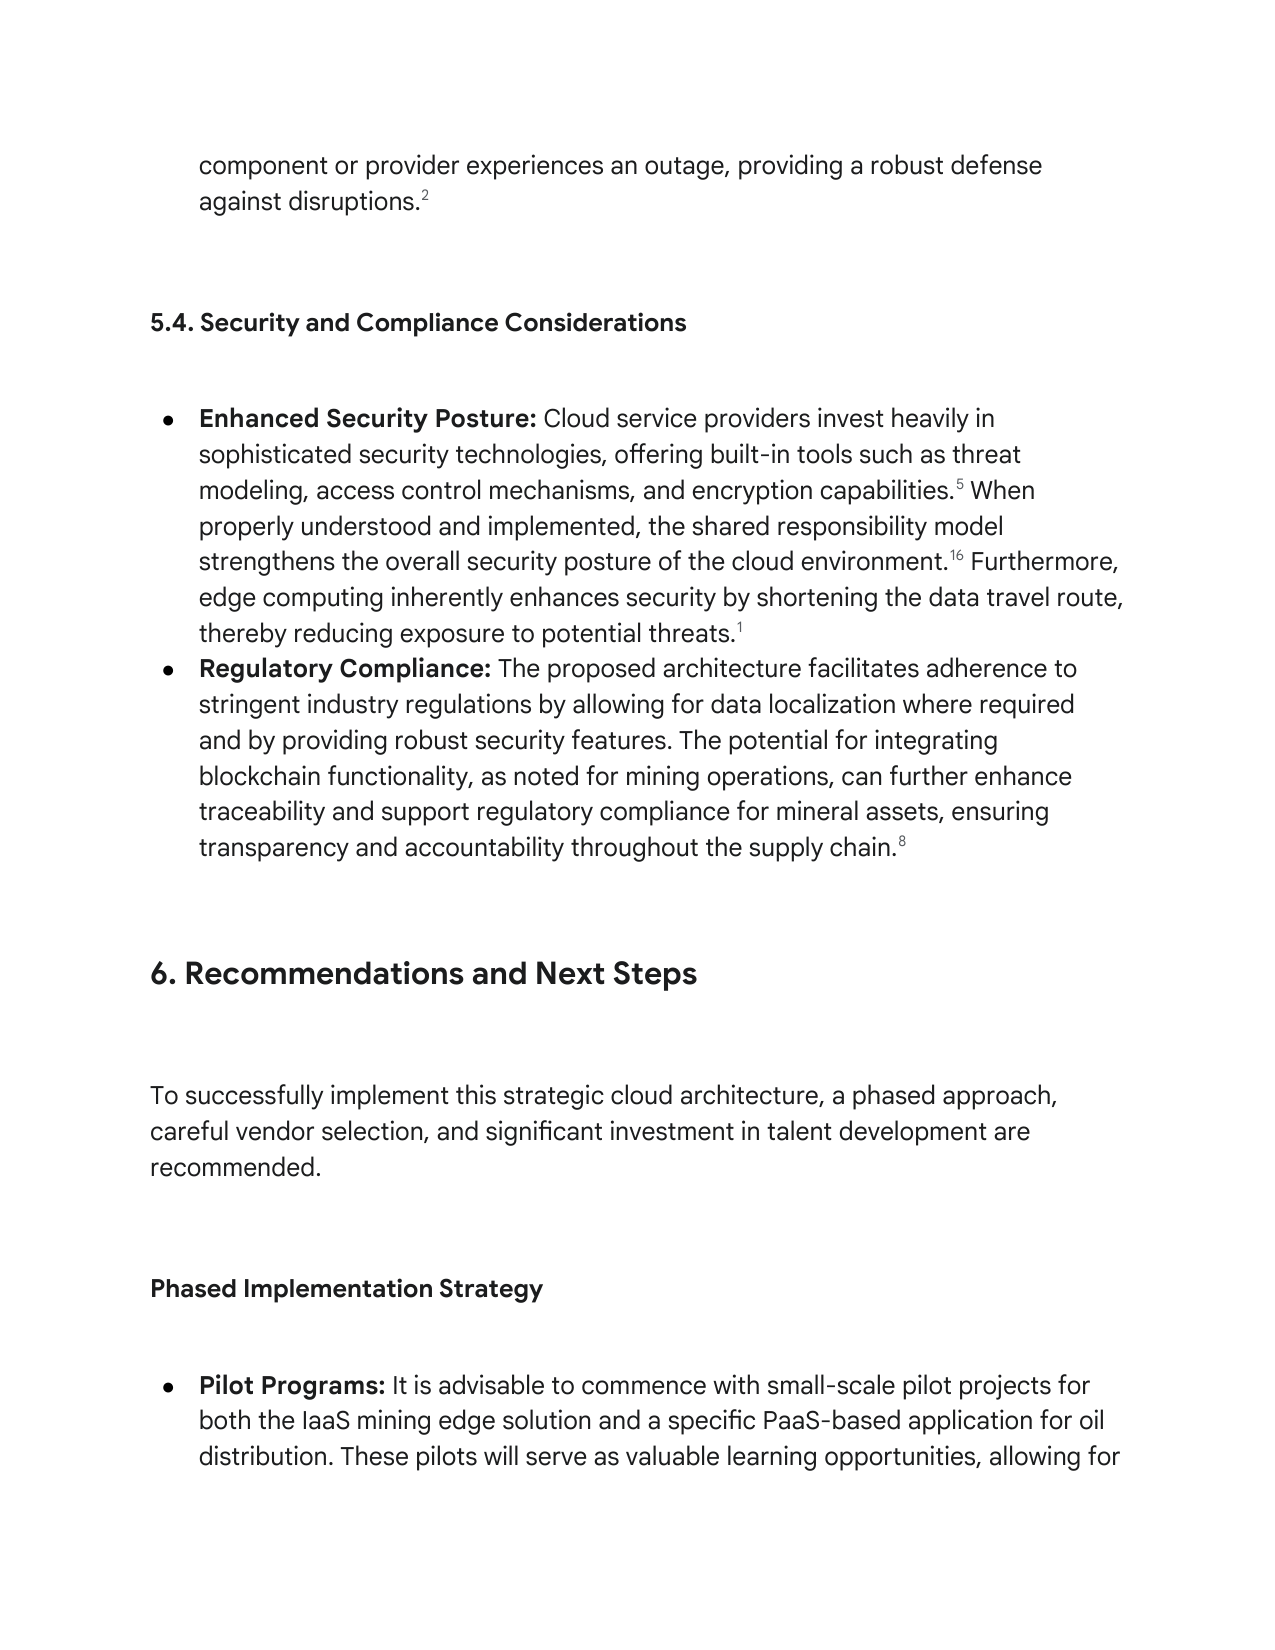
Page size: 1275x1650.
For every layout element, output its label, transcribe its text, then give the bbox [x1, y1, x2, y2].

subtitle 5.4. Security and Compliance Considerations [150, 307, 1125, 338]
text To successfully implement this strategic cloud architecture, a phased approach, careful vendor selection, and significant investment in talent development are recommended. [150, 1081, 1125, 1183]
subtitle Phased Implementation Strategy [150, 1273, 1125, 1305]
list Regulatory Compliance: The proposed architecture facilitates adherence to stringent industry regulations by allowing for data localization where required and by providing robust security features. The potential for integrating blockchain functionality, as noted for mining operations, can further enhance traceability and support regulatory compliance for mineral assets, ensuring transparency and accountability throughout the supply chain.8 [161, 654, 1125, 864]
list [161, 1370, 1125, 1473]
list Enhanced Security Posture: Cloud service providers invest heavily in sophisticated security technologies, offering built-in tools such as threat modeling, access control mechanisms, and encryption capabilities.5 When properly understood and implemented, the shared responsibility model strengthens the overall security posture of the cloud environment.16 Furthermore, edge computing inherently enhances security by shortening the data travel route, thereby reducing exposure to potential threats.1 [161, 404, 1125, 649]
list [161, 150, 1125, 217]
subtitle 6. Recommendations and Next Steps [150, 954, 1125, 993]
